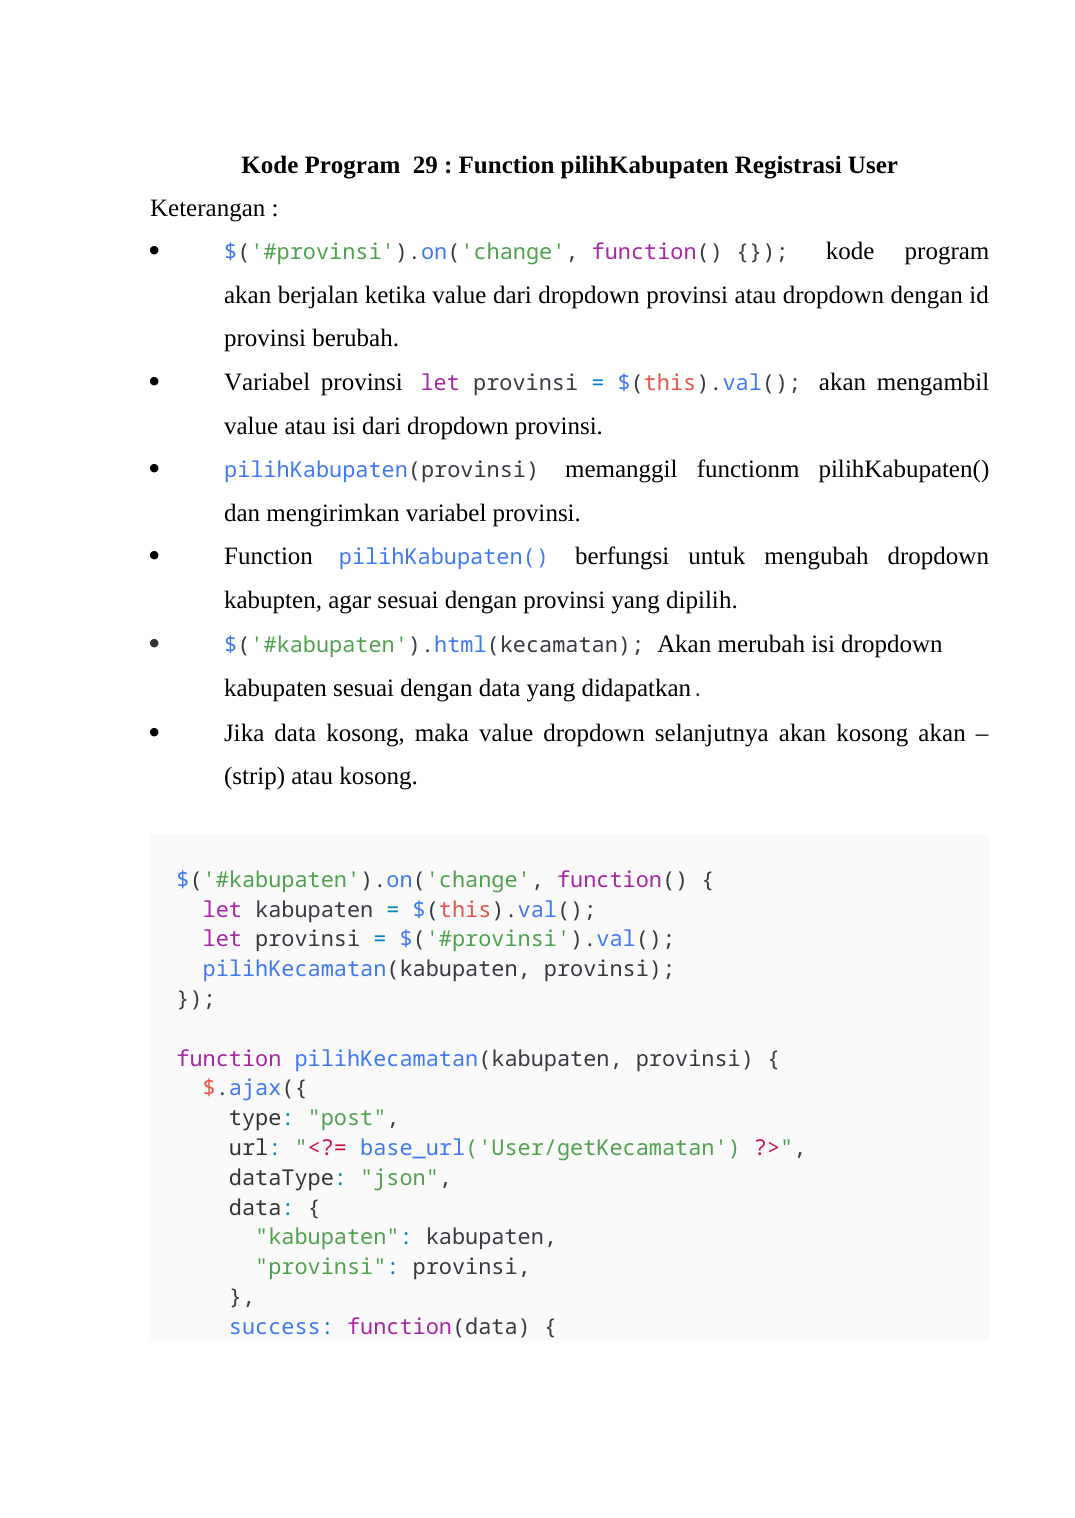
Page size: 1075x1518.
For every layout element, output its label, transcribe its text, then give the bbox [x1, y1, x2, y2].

text function pilihKecamatan(kabupaten, provinsi) { [150, 1042, 989, 1072]
text }, [150, 1281, 989, 1311]
text pilihKecamatan(kabupaten, provinsi); [150, 953, 989, 983]
text dataType: "json", [150, 1162, 989, 1191]
text "provinsi": provinsi, [150, 1251, 989, 1281]
text Kode Program : Function pilihKabupaten Registrasi User [150, 150, 989, 179]
list Jika data kosong, maka value dropdown selanjutnya akan kosong akan – (strip) atau kosong. [150, 718, 989, 790]
text data: { [150, 1191, 989, 1221]
text "kabupaten": kabupaten, [150, 1221, 989, 1251]
list Function pilihKabupaten() berfungsi untuk mengubah dropdown kabupten, agar sesuai dengan provinsi yang dipilih. [150, 541, 989, 614]
text }); [150, 983, 989, 1013]
list $('#kabupaten').html(kecamatan); Akan merubah isi dropdown kabupaten sesuai dengan data yang didapatkan. [150, 628, 989, 703]
text $.ajax({ [150, 1072, 989, 1102]
text let provinsi = $('#provinsi').val(); [150, 923, 989, 953]
text url: "<?= base_url('User/getKecamatan') ?>", [150, 1132, 989, 1162]
list $('#provinsi').on('change', function() {}); kode program akan berjalan ketika value dari dropdown provinsi atau dropdown dengan id provinsi berubah. [150, 236, 989, 352]
text Keterangan : [150, 193, 989, 222]
list Variabel provinsi let provinsi = $(this).val(); akan mengambil value atau isi dari dropdown provinsi. [150, 367, 989, 439]
text $('#kabupaten').on('change', function() { [150, 864, 989, 893]
text let kabupaten = $(this).val(); [150, 893, 989, 923]
list pilihKabupaten(provinsi) memanggil functionm pilihKabupaten() dan mengirimkan variabel provinsi. [150, 454, 989, 527]
text type: "post", [150, 1102, 989, 1132]
text success: function(data) { [150, 1311, 989, 1340]
